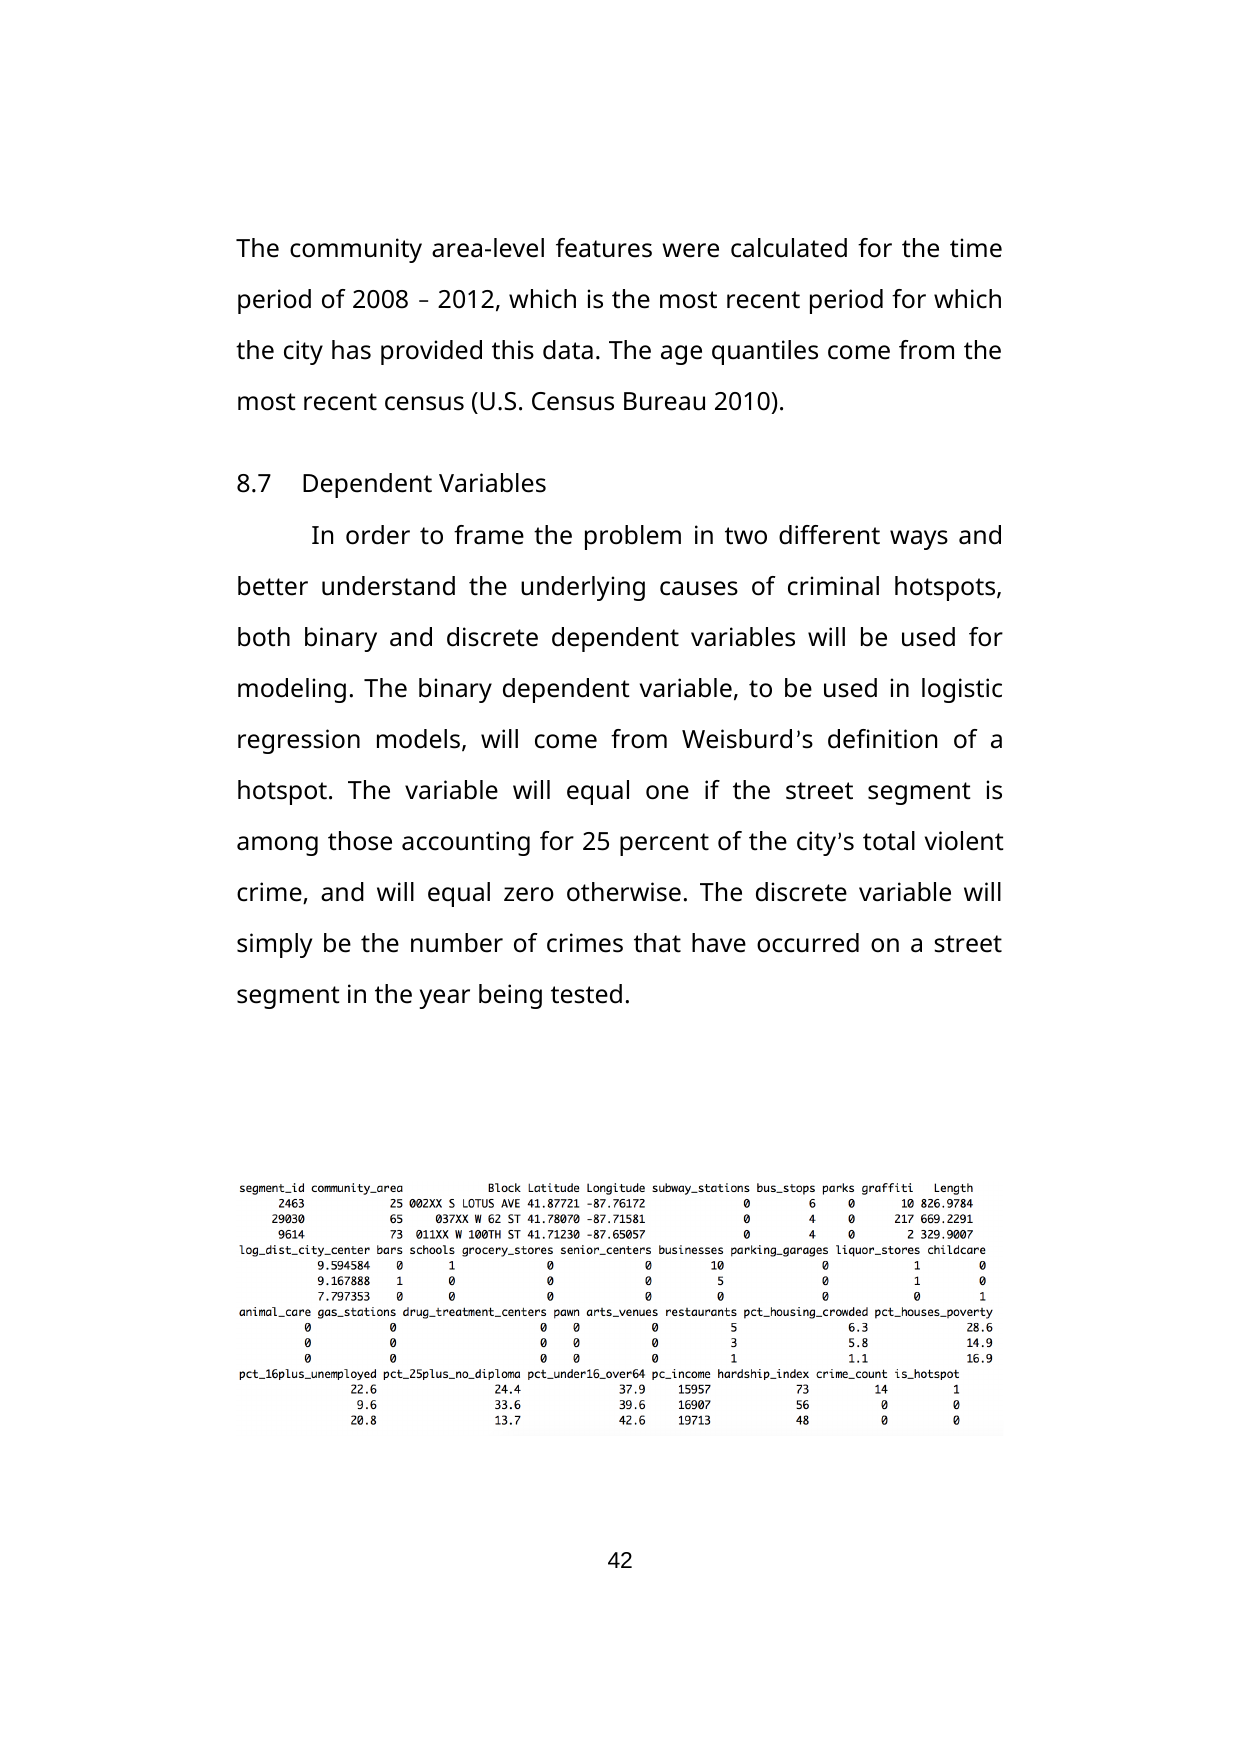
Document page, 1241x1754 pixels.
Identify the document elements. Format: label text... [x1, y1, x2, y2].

text In order to frame the problem in two different ways and better understand the underlying causes of criminal hotspots, both binary and discrete dependent variables will be used for modeling. The binary dependent variable, to be used in logistic regression models, will come from Weisburd’s definition of a hotspot. The variable will equal one if the street segment is among those accounting for 25 percent of the city’s total violent crime, and will equal zero otherwise. The discrete variable will simply be the number of crimes that have occurred on a street segment in the year being tested. [236, 517, 1004, 1011]
text The community area-level features were calculated for the time period of 2008 – 2012, which is the most recent period for which the city has provided this data. The age quantiles come from the most recent census (U.S. Census Bureau 2010). [236, 230, 1004, 417]
picture [236, 1181, 1004, 1436]
subtitle Dependent Variables [236, 466, 1004, 500]
